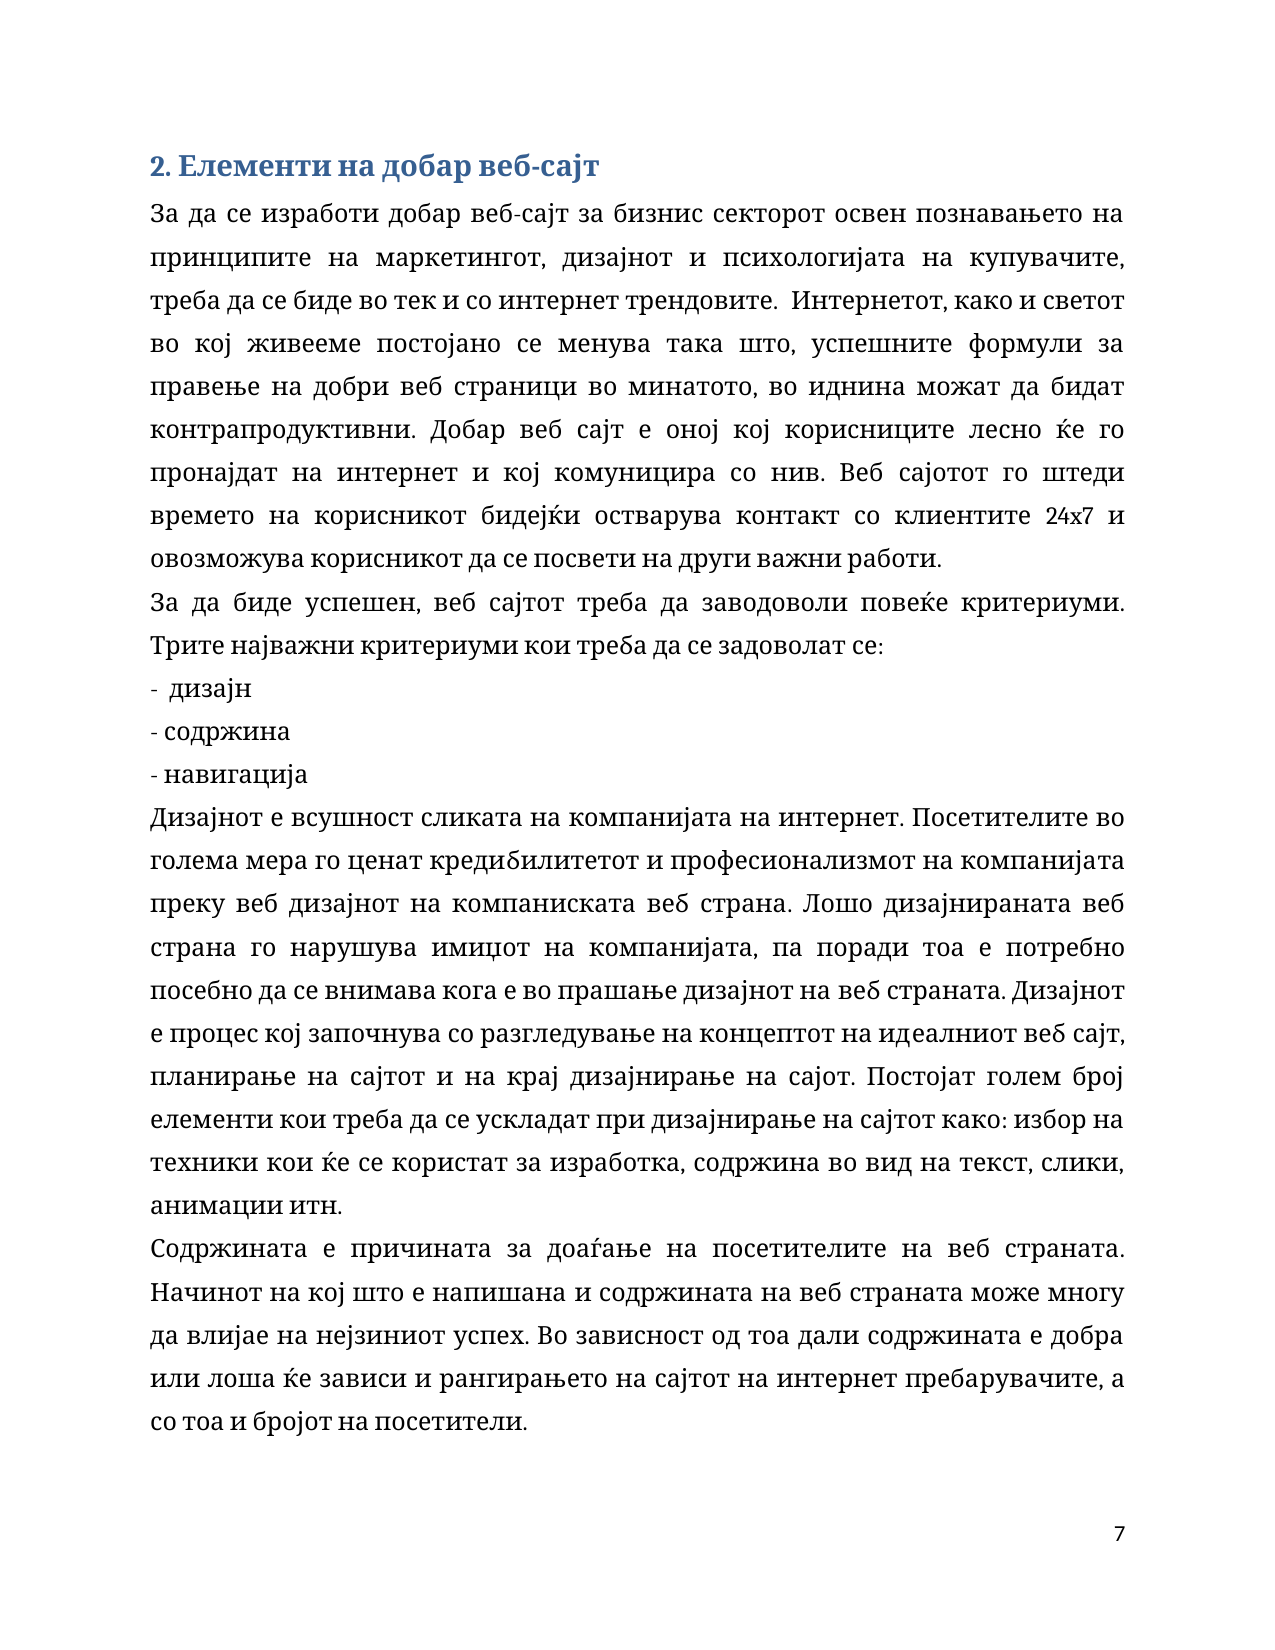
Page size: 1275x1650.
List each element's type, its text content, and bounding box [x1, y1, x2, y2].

text За да биде успешен, веб сајтот треба да заводоволи повеќе критериуми. Трите најважни критериуми кои треба да се задоволат се: [150, 588, 1125, 660]
text - навигација [150, 761, 1125, 790]
text - дизајн [150, 675, 1125, 703]
text За да се изработи добар веб-сајт за бизнис секторот освен познавањето на принципите на маркетингот, дизајнот и психологијата на купувачите, треба да се биде во тек и со интернет трендовите. Интернетот, како и светот во кој живееме постојано се менува така што, успешните формули за правење на добри веб страници во минатото, во иднина можат да бидат контрапродуктивни. Добар веб сајт е оној кој корисниците лесно ќе го пронајдат на интернет и кој комуницира со нив. Веб сајотот го штеди времето на корисникот бидејќи остварува контакт со клиентите 24x7 и овозможува корисникот да се посвети на други важни работи. [150, 200, 1125, 574]
text Содржината е причината за доаѓање на посетителите на веб страната. Начинот на кој што е напишана и содржината на веб страната може многу да влијае на нејзиниот успех. Во зависност од тоа дали содржината е добра или лоша ќе зависи и рангирањето на сајтот на интернет пребарувачите, а со тоа и бројот на посетители. [150, 1235, 1125, 1437]
text - содржина [150, 718, 1125, 747]
text Дизајнот е всушност сликата на компанијата на интернет. Посетителите во голема мера го ценат кредибилитетот и професионализмот на компанијата преку веб дизајнот на компаниската веб страна. Лошо дизајнираната веб страна го нарушува имиџот на компанијата, па поради тоа е потребно посебно да се внимава кога е во прашање дизајнот на веб страната. Дизајнот е процес кој започнува со разгледување на концептот на идеалниот веб сајт, планирање на сајтот и на крај дизајнирање на сајот. Постојат голем број елементи кои треба да се ускладат при дизајнирање на сајтот како: избор на техники кои ќе се користат за изработка, содржина во вид на текст, слики, анимации итн. [150, 804, 1125, 1221]
text 2. Елементи на добар веб-сајт [150, 150, 1125, 183]
